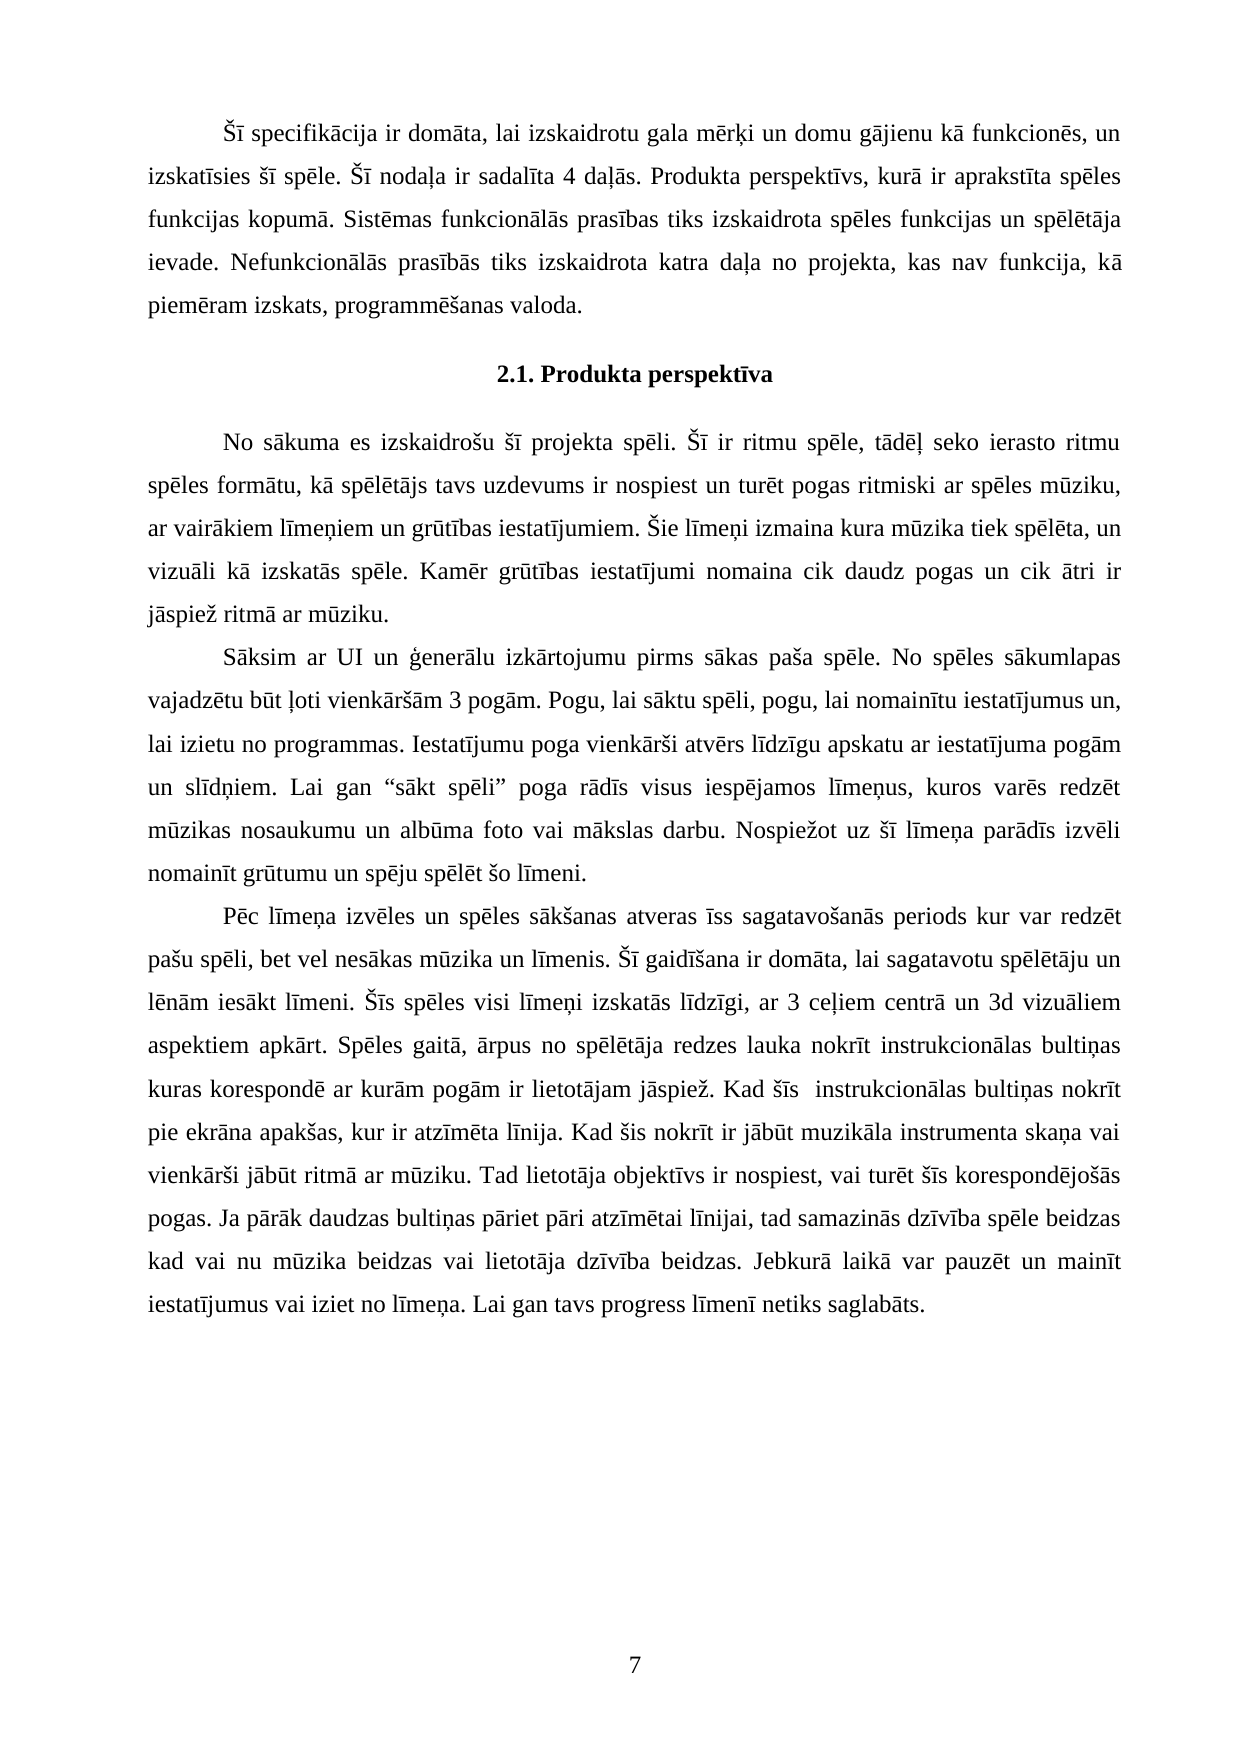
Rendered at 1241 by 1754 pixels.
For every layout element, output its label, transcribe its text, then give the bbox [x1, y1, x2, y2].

text Pēc līmeņa izvēles un spēles sākšanas atveras īss sagatavošanās periods kur var redzēt pašu spēli, bet vel nesākas mūzika un līmenis. Šī gaidīšana ir domāta, lai sagatavotu spēlētāju un lēnām iesākt līmeni. Šīs spēles visi līmeņi izskatās līdzīgi, ar 3 ceļiem centrā un 3d vizuāliem aspektiem apkārt. Spēles gaitā, ārpus no spēlētāja redzes lauka nokrīt instrukcionālas bultiņas kuras korespondē ar kurām pogām ir lietotājam jāspiež. Kad šīs instrukcionālas bultiņas nokrīt pie ekrāna apakšas, kur ir atzīmēta līnija. Kad šis nokrīt ir jābūt muzikāla instrumenta skaņa vai vienkārši jābūt ritmā ar mūziku. Tad lietotāja objektīvs ir nospiest, vai turēt šīs korespondējošās pogas. Ja pārāk daudzas bultiņas pāriet pāri atzīmētai līnijai, tad samazinās dzīvība spēle beidzas kad vai nu mūzika beidzas vai lietotāja dzīvība beidzas. Jebkurā laikā var pauzēt un mainīt iestatījumus vai iziet no līmeņa. Lai gan tavs progress līmenī netiks saglabāts. [148, 901, 1122, 1318]
text No sākuma es izskaidrošu šī projekta spēli. Šī ir ritmu spēle, tādēļ seko ierasto ritmu spēles formātu, kā spēlētājs tavs uzdevums ir nospiest un turēt pogas ritmiski ar spēles mūziku, ar vairākiem līmeņiem un grūtības iestatījumiem. Šie līmeņi izmaina kura mūzika tiek spēlēta, un vizuāli kā izskatās spēle. Kamēr grūtības iestatījumi nomaina cik daudz pogas un cik ātri ir jāspiež ritmā ar mūziku. [148, 427, 1122, 628]
subtitle 2.1. Produkta perspektīva [148, 359, 1122, 387]
text Šī specifikācija ir domāta, lai izskaidrotu gala mērķi un domu gājienu kā funkcionēs, un izskatīsies šī spēle. Šī nodaļa ir sadalīta 4 daļās. Produkta perspektīvs, kurā ir aprakstīta spēles funkcijas kopumā. Sistēmas funkcionālās prasības tiks izskaidrota spēles funkcijas un spēlētāja ievade. Nefunkcionālās prasībās tiks izskaidrota katra daļa no projekta, kas nav funkcija, kā piemēram izskats, programmēšanas valoda. [148, 118, 1122, 319]
text Sāksim ar UI un ģenerālu izkārtojumu pirms sākas paša spēle. No spēles sākumlapas vajadzētu būt ļoti vienkāršām 3 pogām. Pogu, lai sāktu spēli, pogu, lai nomainītu iestatījumus un, lai izietu no programmas. Iestatījumu poga vienkārši atvērs līdzīgu apskatu ar iestatījuma pogām un slīdņiem. Lai gan “sākt spēli” poga rādīs visus iespējamos līmeņus, kuros varēs redzēt mūzikas nosaukumu un albūma foto vai mākslas darbu. Nospiežot uz šī līmeņa parādīs izvēli nomainīt grūtumu un spēju spēlēt šo līmeni. [148, 642, 1122, 887]
